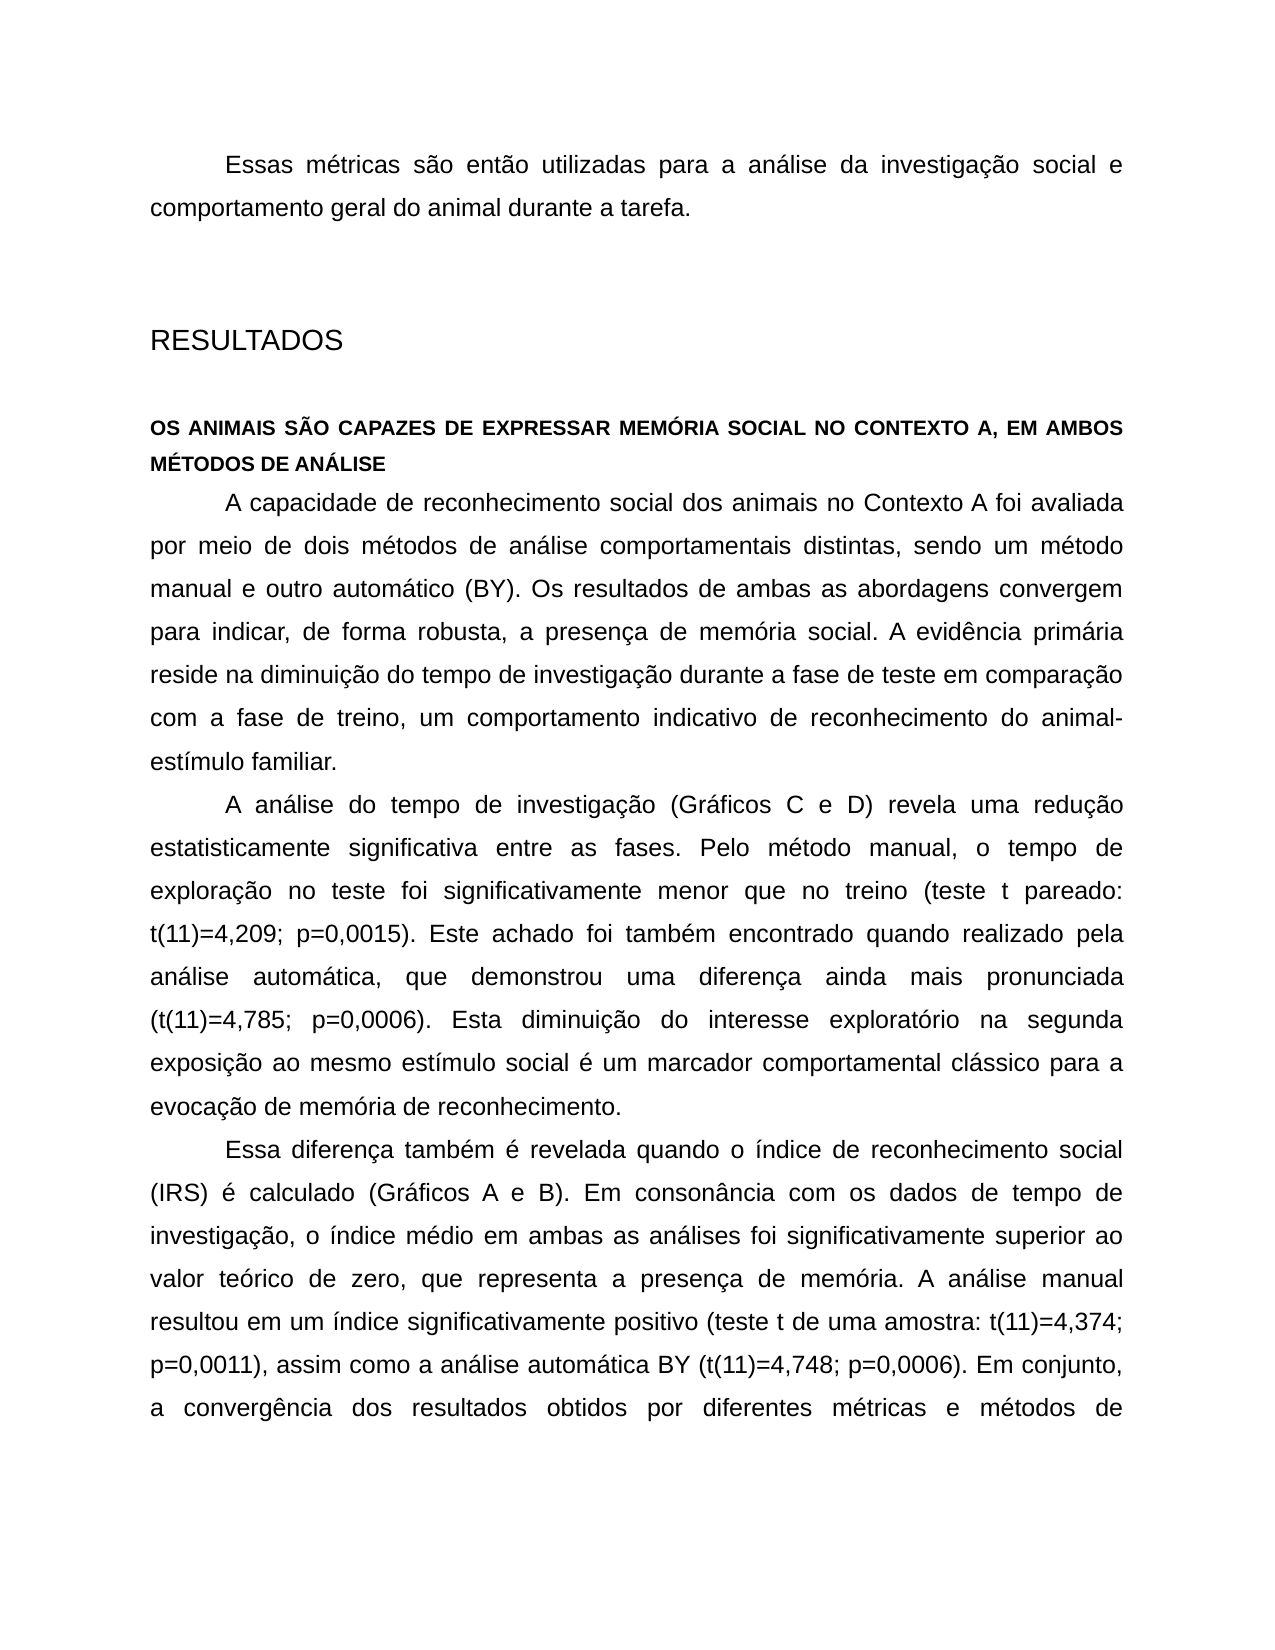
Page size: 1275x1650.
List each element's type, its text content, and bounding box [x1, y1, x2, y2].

text A análise do tempo de investigação (Gráficos C e D) revela uma redução estatisticamente significativa entre as fases. Pelo método manual, o tempo de exploração no teste foi significativamente menor que no treino (teste t pareado: t(11)=4,209; p=0,0015). Este achado foi também encontrado quando realizado pela análise automática, que demonstrou uma diferença ainda mais pronunciada (t(11)=4,785; p=0,0006). Esta diminuição do interesse exploratório na segunda exposição ao mesmo estímulo social é um marcador comportamental clássico para a evocação de memória de reconhecimento. [150, 790, 1125, 1120]
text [150, 1135, 1125, 1422]
text Essas métricas são então utilizadas para a análise da investigação social e comportamento geral do animal durante a tarefa. [150, 150, 1125, 222]
subtitle RESULTADOS [150, 322, 1125, 356]
text A capacidade de reconhecimento social dos animais no Contexto A foi avaliada por meio de dois métodos de análise comportamentais distintas, sendo um método manual e outro automático (BY). Os resultados de ambas as abordagens convergem para indicar, de forma robusta, a presença de memória social. A evidência primária reside na diminuição do tempo de investigação durante a fase de teste em comparação com a fase de treino, um comportamento indicativo de reconhecimento do animal-estímulo familiar. [150, 488, 1125, 775]
subtitle OS ANIMAIS SÃO CAPAZES DE EXPRESSAR MEMÓRIA SOCIAL NO CONTEXTO A, EM AMBOS MÉTODOS DE ANÁLISE [150, 416, 1125, 476]
